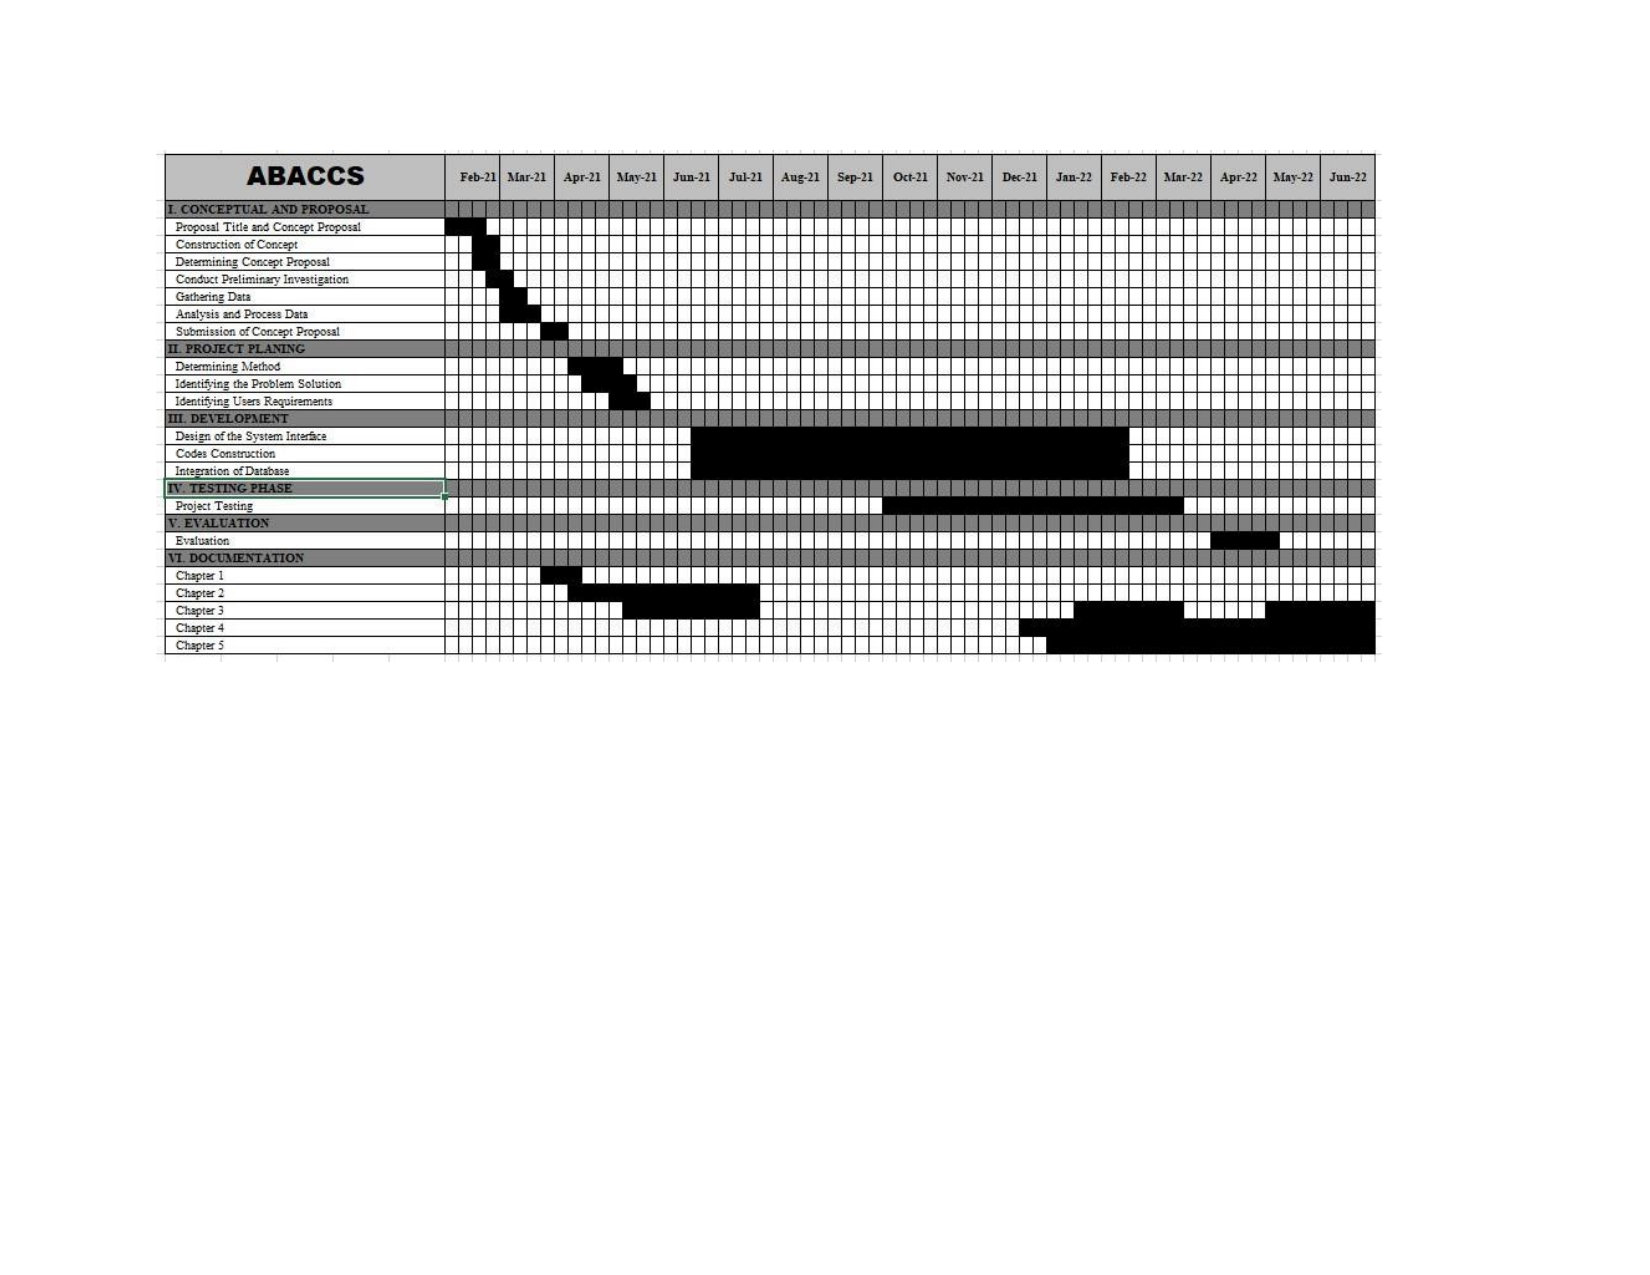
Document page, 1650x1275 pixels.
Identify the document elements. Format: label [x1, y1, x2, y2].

picture [156, 150, 1382, 662]
